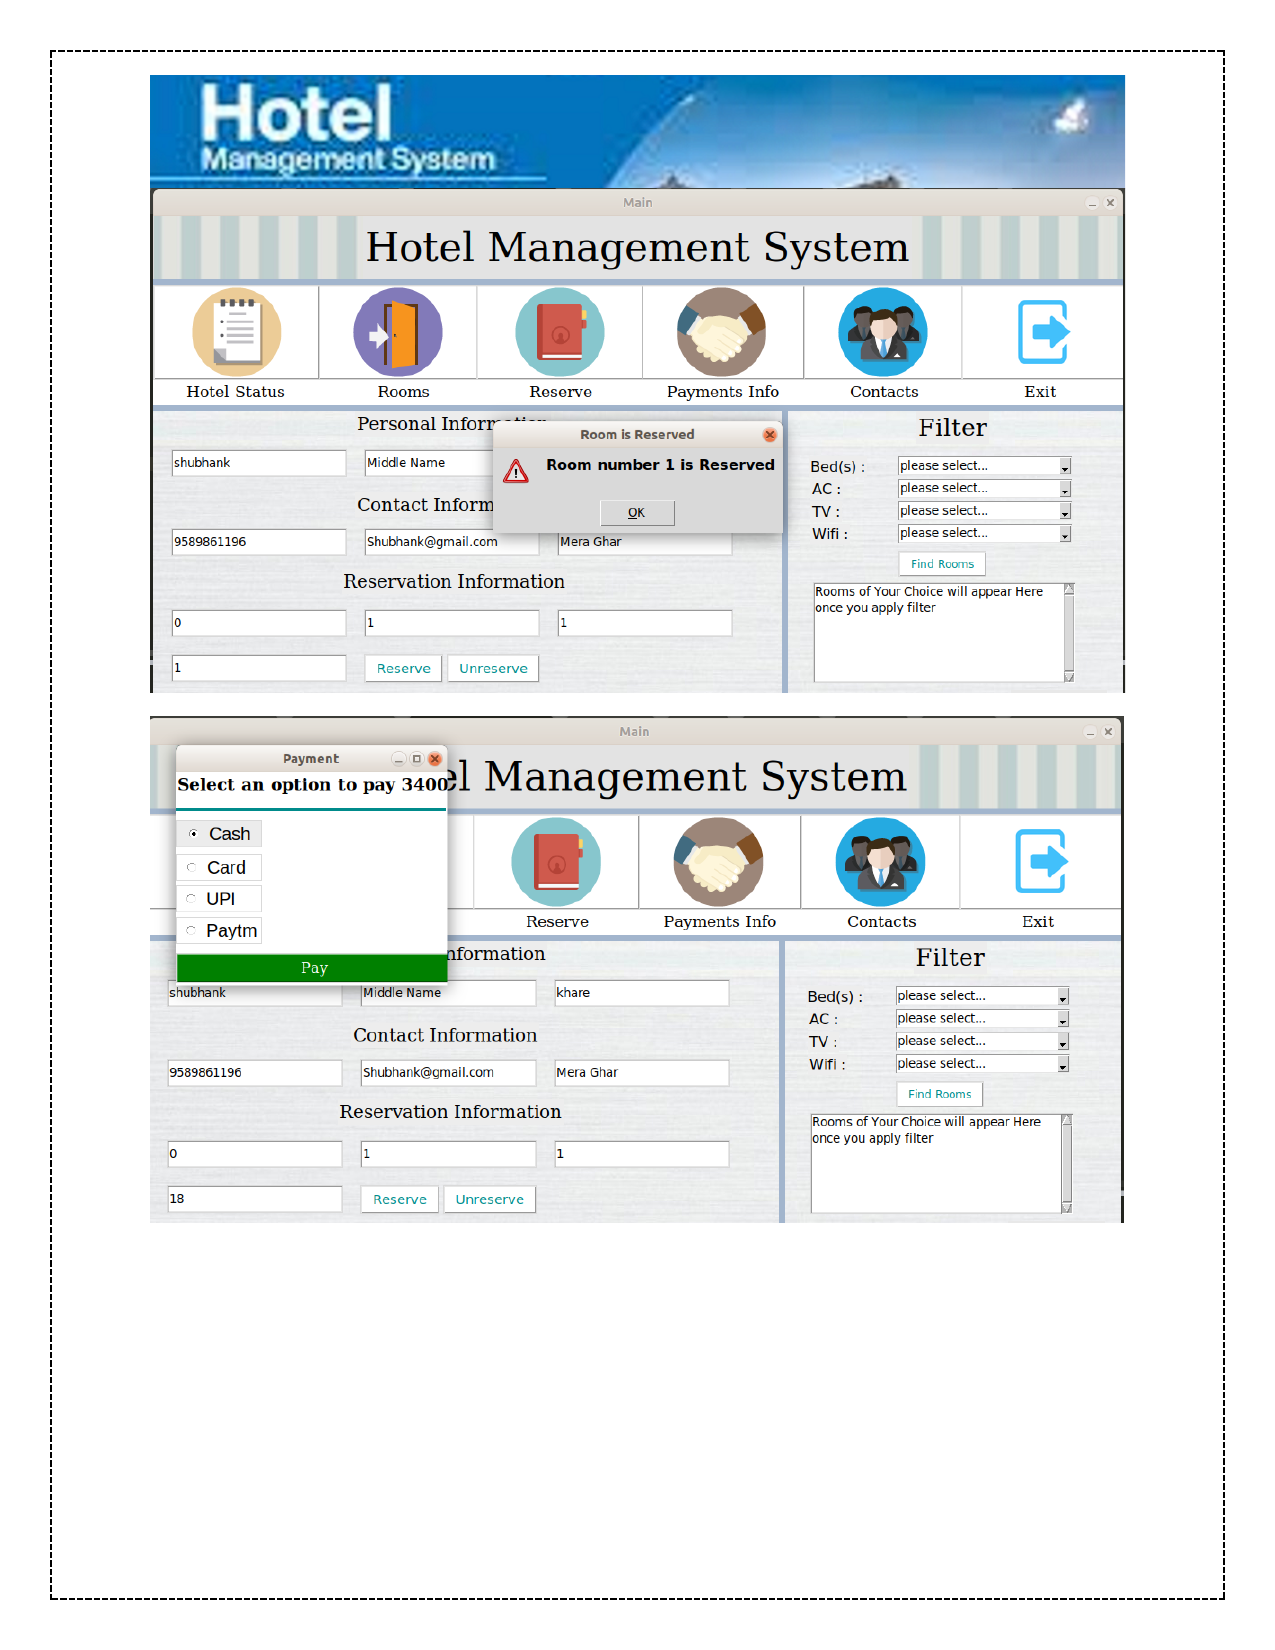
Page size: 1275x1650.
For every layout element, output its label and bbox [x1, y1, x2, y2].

picture [150, 716, 1124, 1223]
picture [150, 75, 1125, 693]
